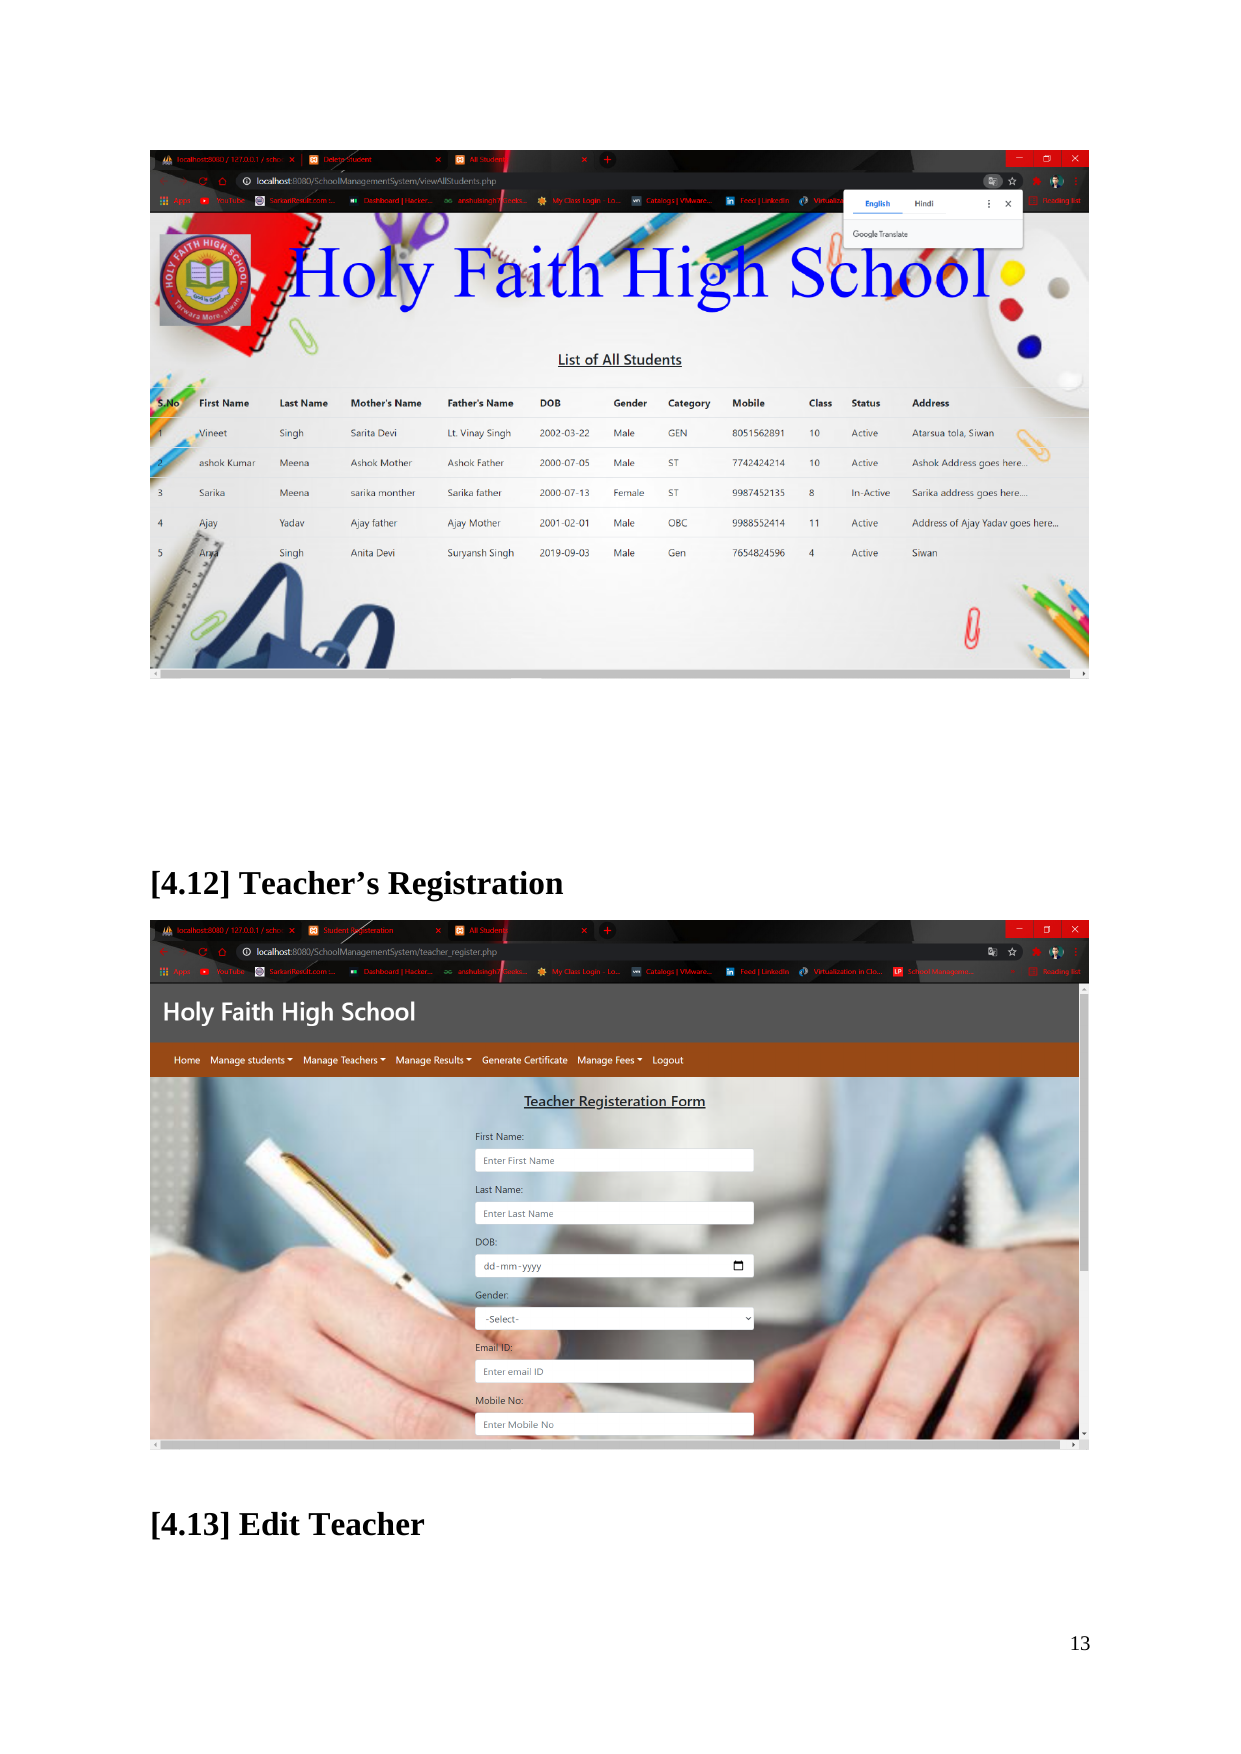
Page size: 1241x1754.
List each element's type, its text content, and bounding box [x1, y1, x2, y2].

text [4.13] Edit Teacher [150, 1504, 1057, 1543]
text [4.12] Teacher’s Registration [150, 863, 1057, 902]
picture [150, 150, 1089, 679]
picture [150, 920, 1089, 1450]
